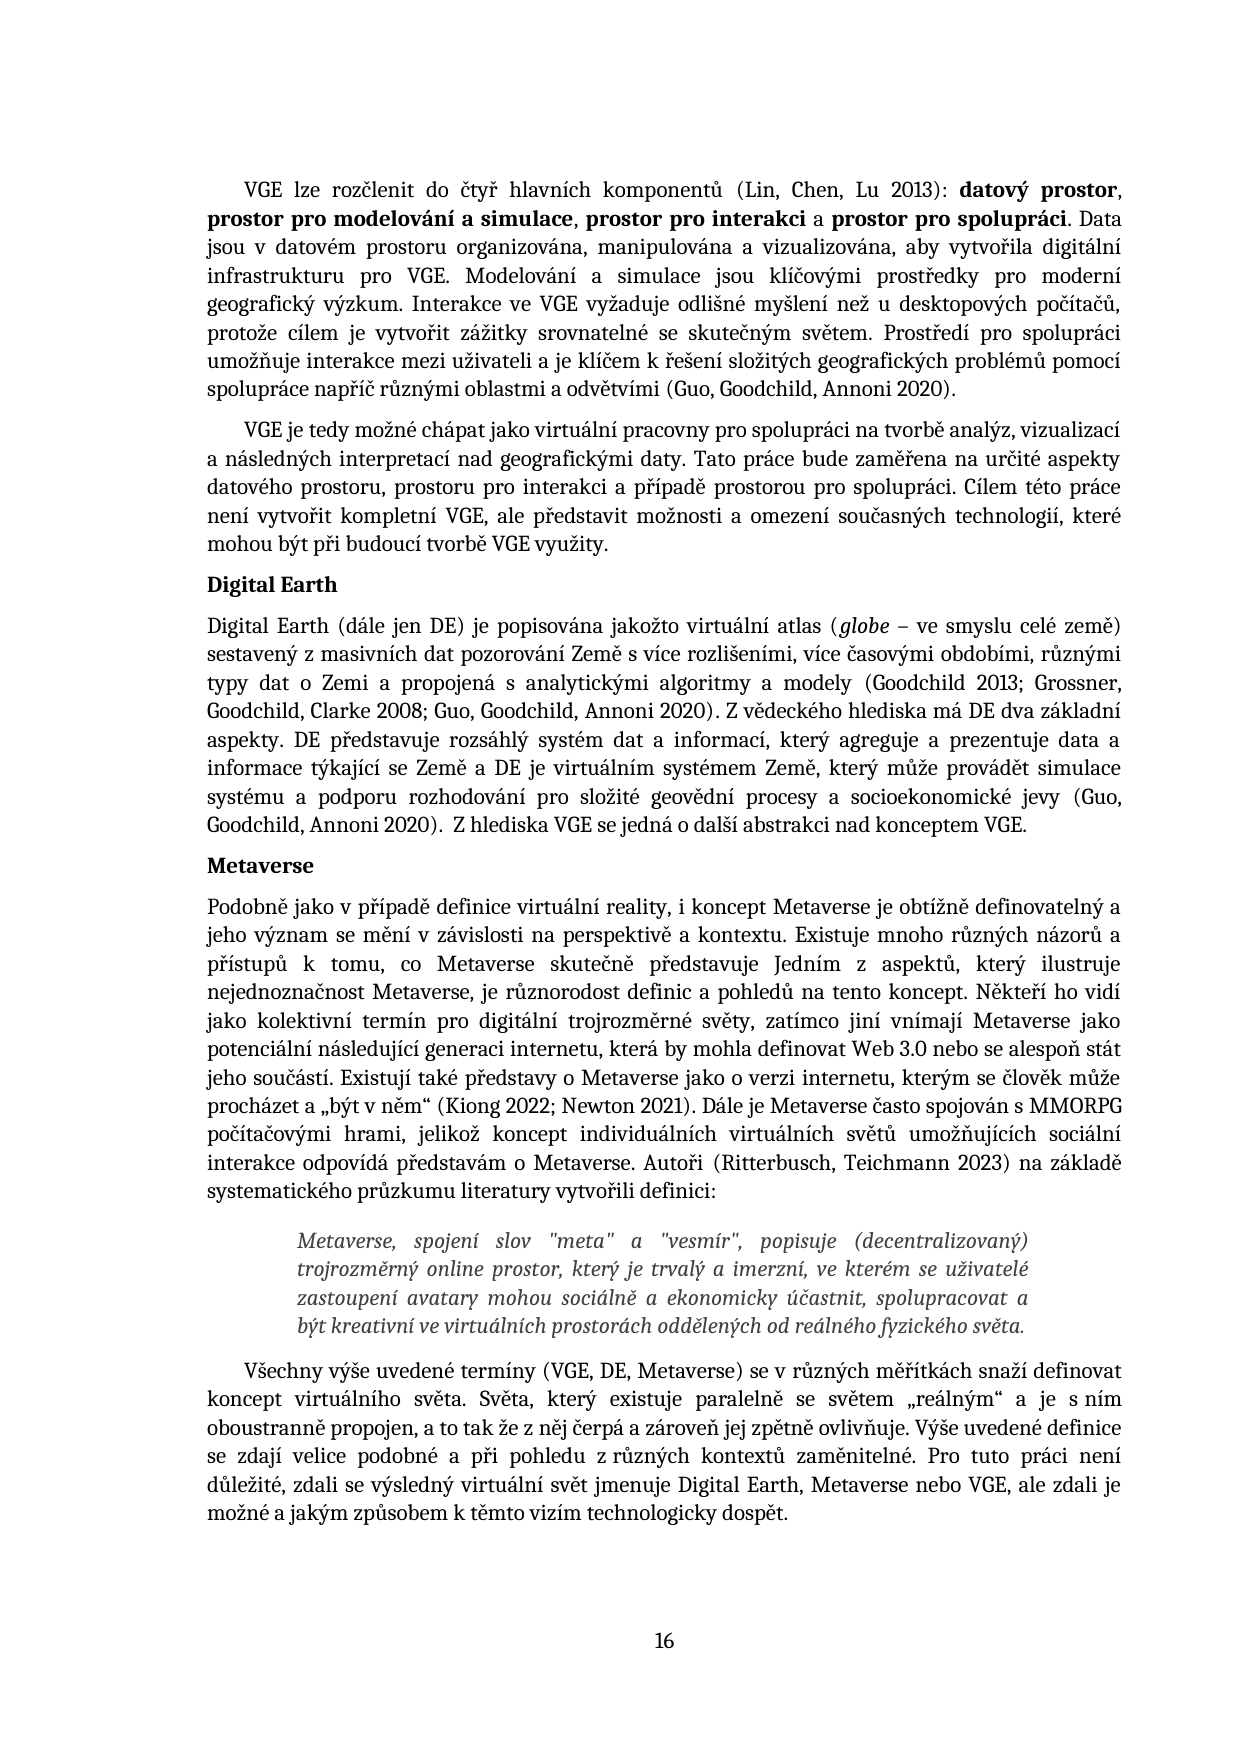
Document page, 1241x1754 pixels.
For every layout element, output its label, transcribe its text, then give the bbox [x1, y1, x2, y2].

text VGE je tedy možné chápat jako virtuální pracovny pro spolupráci na tvorbě analýz, vizualizací a následných interpretací nad geografickými daty. Tato práce bude zaměřena na určité aspekty datového prostoru, prostoru pro interakci a případě prostorou pro spolupráci. Cílem této práce není vytvořit kompletní VGE, ale představit možnosti a omezení současných technologií, které mohou být při budoucí tvorbě VGE využity. [207, 417, 1122, 557]
text Všechny výše uvedené termíny (VGE, DE, Metaverse) se v různých měřítkách snaží definovat koncept virtuálního světa. Světa, který existuje paralelně se světem „reálným“ a je s ním oboustranně propojen, a to tak že z něj čerpá a zároveň jej zpětně ovlivňuje. Výše uvedené definice se zdají velice podobné a při pohledu z různých kontextů zaměnitelné. Pro tuto práci není důležité, zdali se výsledný virtuální svět jmenuje Digital Earth, Metaverse nebo VGE, ale zdali je možné a jakým způsobem k těmto vizím technologicky dospět. [207, 1358, 1122, 1526]
text Metaverse, spojení slov "meta" a "vesmír", popisuje (decentralizovaný) trojrozměrný online prostor, který je trvalý a imerzní, ve kterém se uživatelé zastoupení avatary mohou sociálně a ekonomicky účastnit, spolupracovat a být kreativní ve virtuálních prostorách oddělených od reálného fyzického světa. [297, 1227, 1032, 1339]
text Digital Earth [207, 572, 1122, 598]
text Metaverse [207, 853, 1122, 879]
text Podobně jako v případě definice virtuální reality, i koncept Metaverse je obtížně definovatelný a jeho význam se mění v závislosti na perspektivě a kontextu. Existuje mnoho různých názorů a přístupů k tomu, co Metaverse skutečně představuje Jedním z aspektů, který ilustruje nejednoznačnost Metaverse, je různorodost definic a pohledů na tento koncept. Někteří ho vidí jako kolektivní termín pro digitální trojrozměrné světy, zatímco jiní vnímají Metaverse jako potenciální následující generaci internetu, která by mohla definovat Web 3.0 nebo se alespoň stát jeho součástí. Existují také představy o Metaverse jako o verzi internetu, kterým se člověk může procházet a „být v něm“ (Kiong 2022; Newton 2021). Dále je Metaverse často spojován s MMORPG počítačovými hrami, jelikož koncept individuálních virtuálních světů umožňujících sociální interakce odpovídá představám o Metaverse. Autoři (Ritterbusch, Teichmann 2023) na základě systematického průzkumu literatury vytvořili definici: [207, 894, 1122, 1204]
text VGE lze rozčlenit do čtyř hlavních komponentů (Lin, Chen, Lu 2013): datový prostor, prostor pro modelování a simulace, prostor pro interakci a prostor pro spolupráci. Data jsou v datovém prostoru organizována, manipulována a vizualizována, aby vytvořila digitální infrastrukturu pro VGE. Modelování a simulace jsou klíčovými prostředky pro moderní geografický výzkum. Interakce ve VGE vyžaduje odlišné myšlení než u desktopových počítačů, protože cílem je vytvořit zážitky srovnatelné se skutečným světem. Prostředí pro spolupráci umožňuje interakce mezi uživateli a je klíčem k řešení složitých geografických problémů pomocí spolupráce napříč různými oblastmi a odvětvími (Guo, Goodchild, Annoni 2020). [207, 177, 1122, 403]
text Digital Earth (dále jen DE) je popisována jakožto virtuální atlas (globe – ve smyslu celé země) sestavený z masivních dat pozorování Země s více rozlišeními, více časovými obdobími, různými typy dat o Zemi a propojená s analytickými algoritmy a modely (Goodchild 2013; Grossner, Goodchild, Clarke 2008; Guo, Goodchild, Annoni 2020). Z vědeckého hlediska má DE dva základní aspekty. DE představuje rozsáhlý systém dat a informací, který agreguje a prezentuje data a informace týkající se Země a DE je virtuálním systémem Země, který může provádět simulace systému a podporu rozhodování pro složité geovědní procesy a socioekonomické jevy (Guo, Goodchild, Annoni 2020). Z hlediska VGE se jedná o další abstrakci nad konceptem VGE. [207, 613, 1122, 838]
